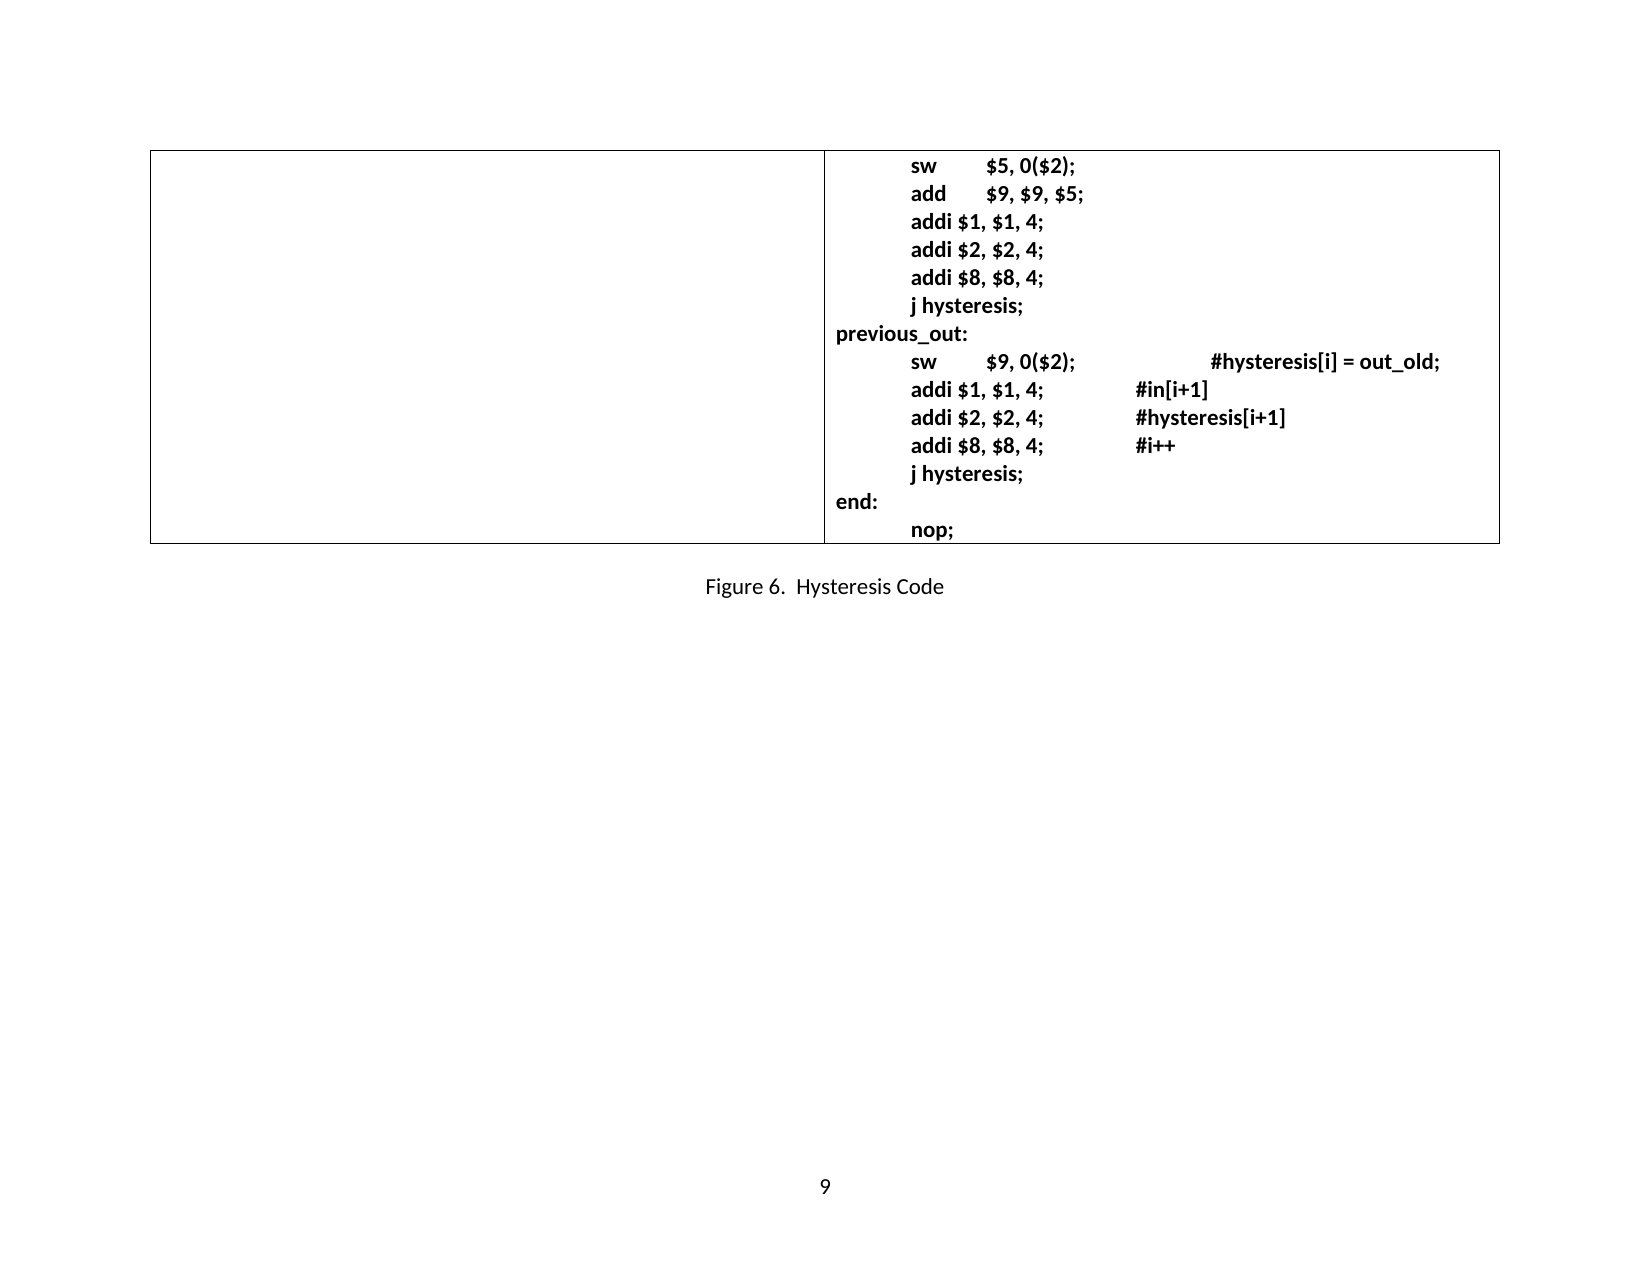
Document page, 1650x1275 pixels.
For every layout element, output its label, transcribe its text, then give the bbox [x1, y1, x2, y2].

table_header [151, 151, 824, 543]
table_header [825, 151, 1499, 543]
text Figure 6. Hysteresis Code [150, 572, 1500, 600]
